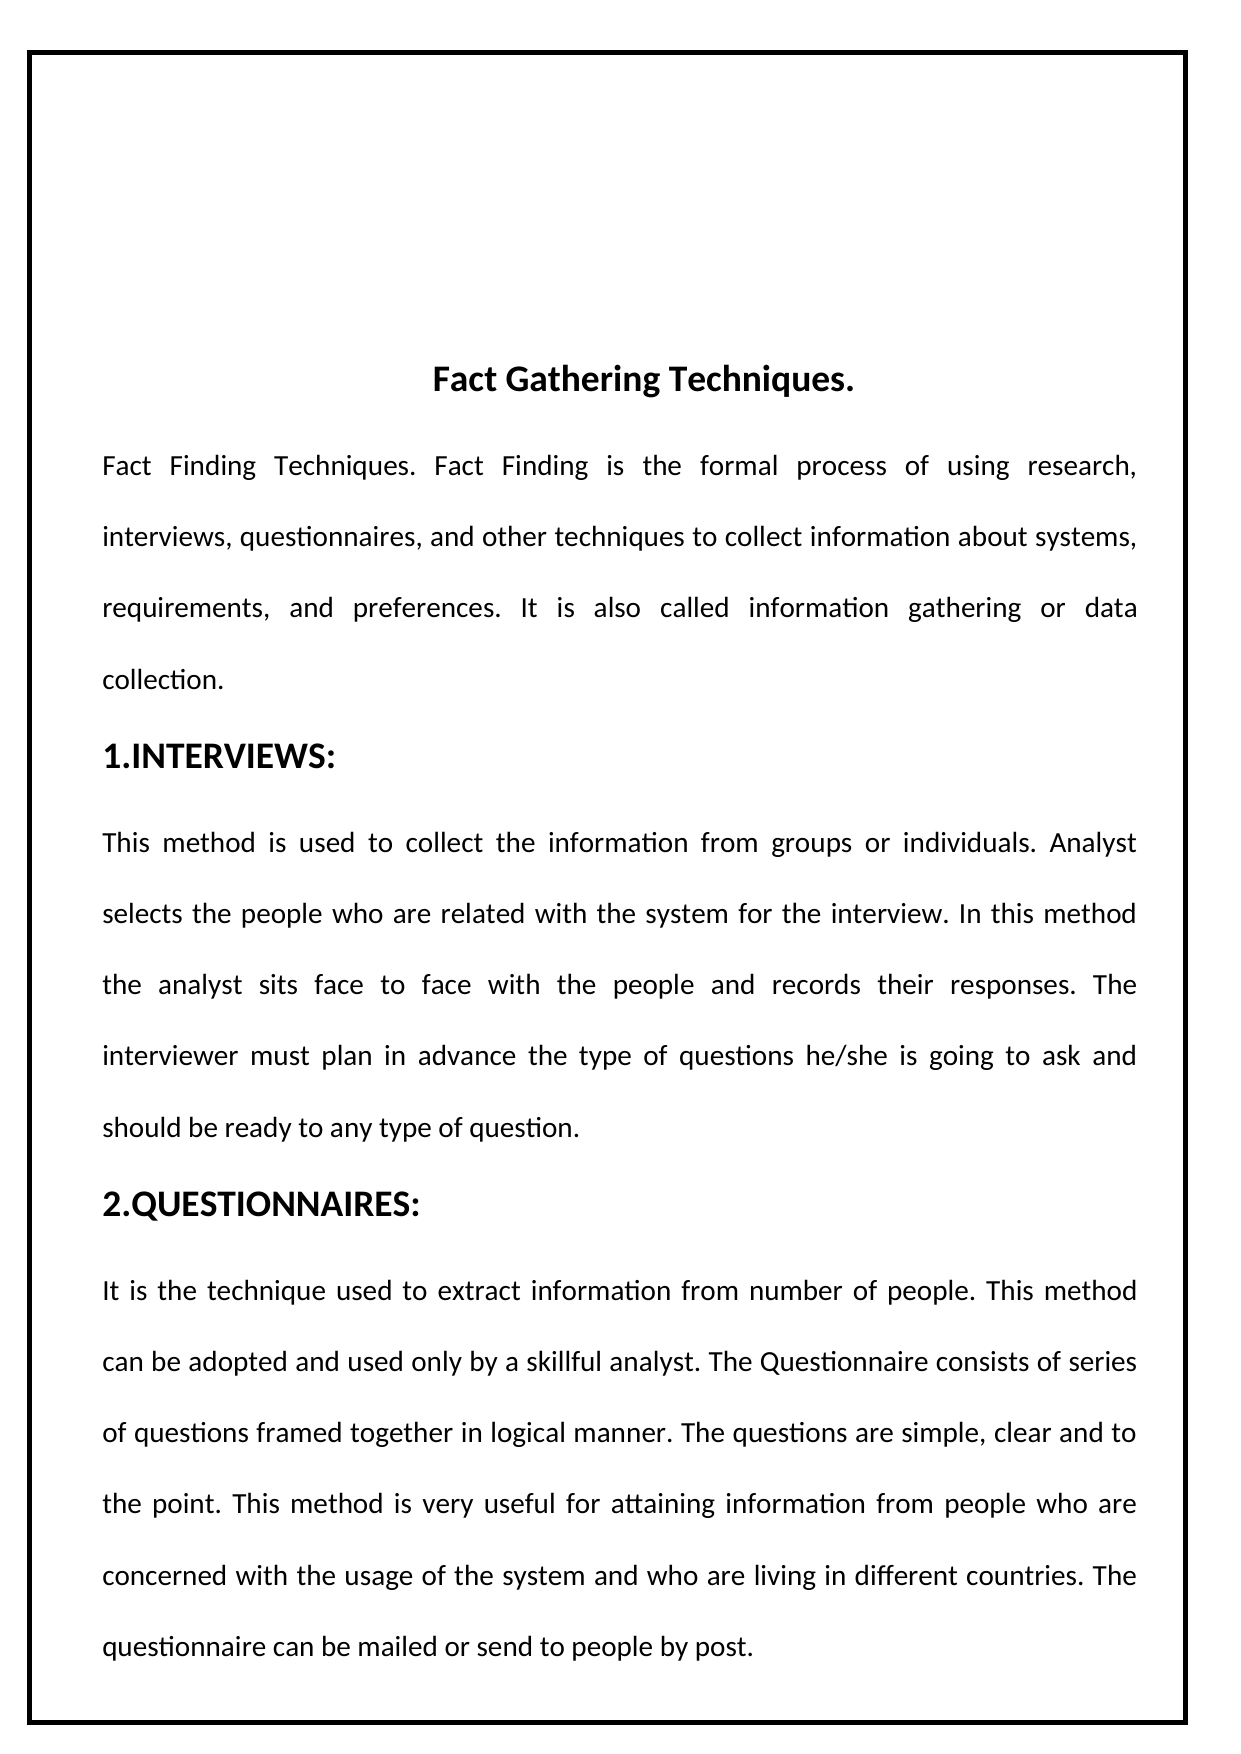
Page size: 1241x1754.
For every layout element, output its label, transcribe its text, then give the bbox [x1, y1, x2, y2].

text 2.QUESTIONNAIRES: [102, 1180, 1139, 1226]
text It is the technique used to extract information from number of people. This method can be adopted and used only by a skillful analyst. The Questionnaire consists of series of questions framed together in logical manner. The questions are simple, clear and to the point. This method is very useful for attaining information from people who are concerned with the usage of the system and who are living in different countries. The questionnaire can be mailed or send to people by post. [102, 1272, 1139, 1663]
text This method is used to collect the information from groups or individuals. Analyst selects the people who are related with the system for the interview. In this method the analyst sits face to face with the people and records their responses. The interviewer must plan in advance the type of questions he/she is going to ask and should be ready to any type of question. [102, 824, 1139, 1144]
text Fact Gathering Techniques. [32, 355, 1183, 401]
text 1.INTERVIEWS: [102, 732, 1139, 778]
text Fact Finding Techniques. Fact Finding is the formal process of using research, interviews, questionnaires, and other techniques to collect information about systems, requirements, and preferences. It is also called information gathering or data collection. [102, 447, 1139, 696]
